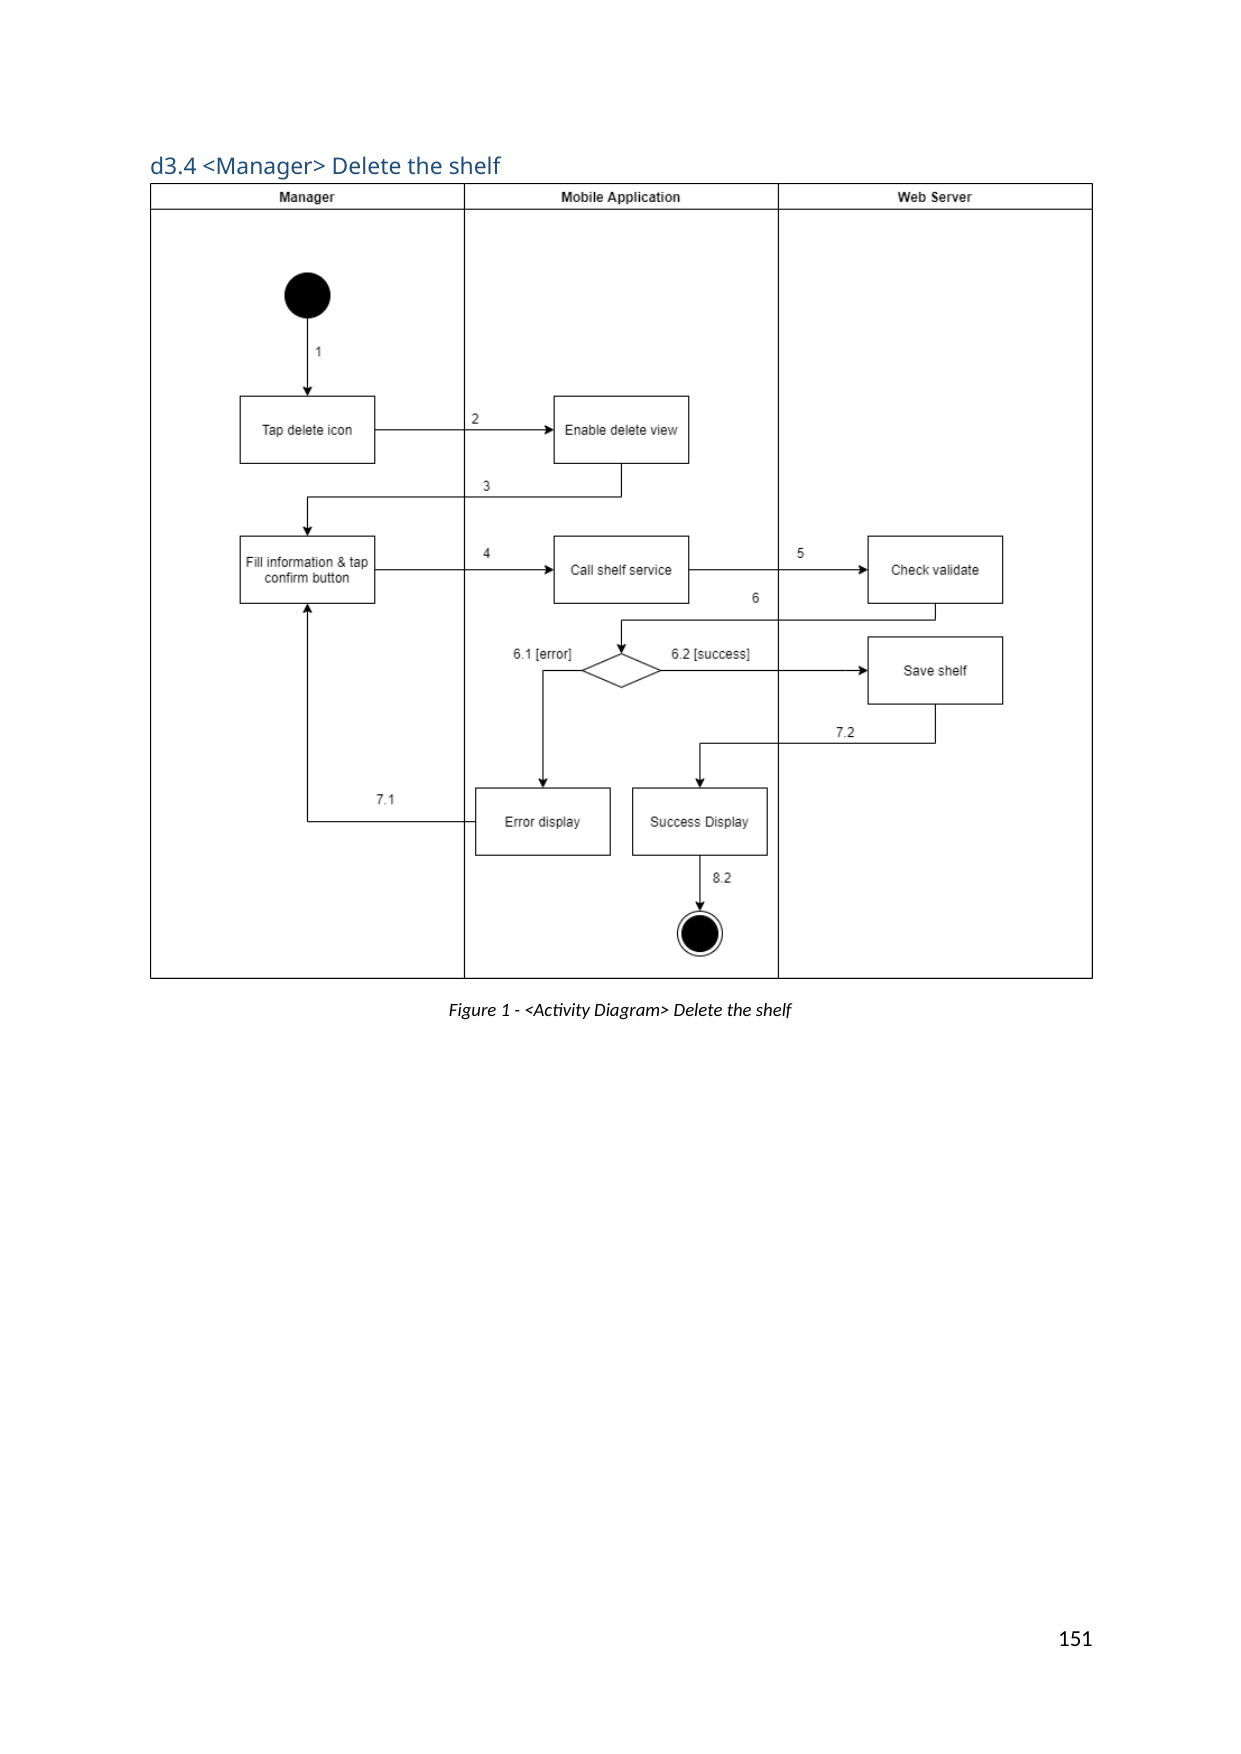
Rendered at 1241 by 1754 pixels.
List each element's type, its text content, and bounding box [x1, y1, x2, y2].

text Figure 1 - <Activity Diagram> Delete the shelf [150, 998, 1093, 1021]
picture [150, 183, 1093, 979]
subtitle d3.4 <Manager> Delete the shelf [150, 150, 1093, 181]
